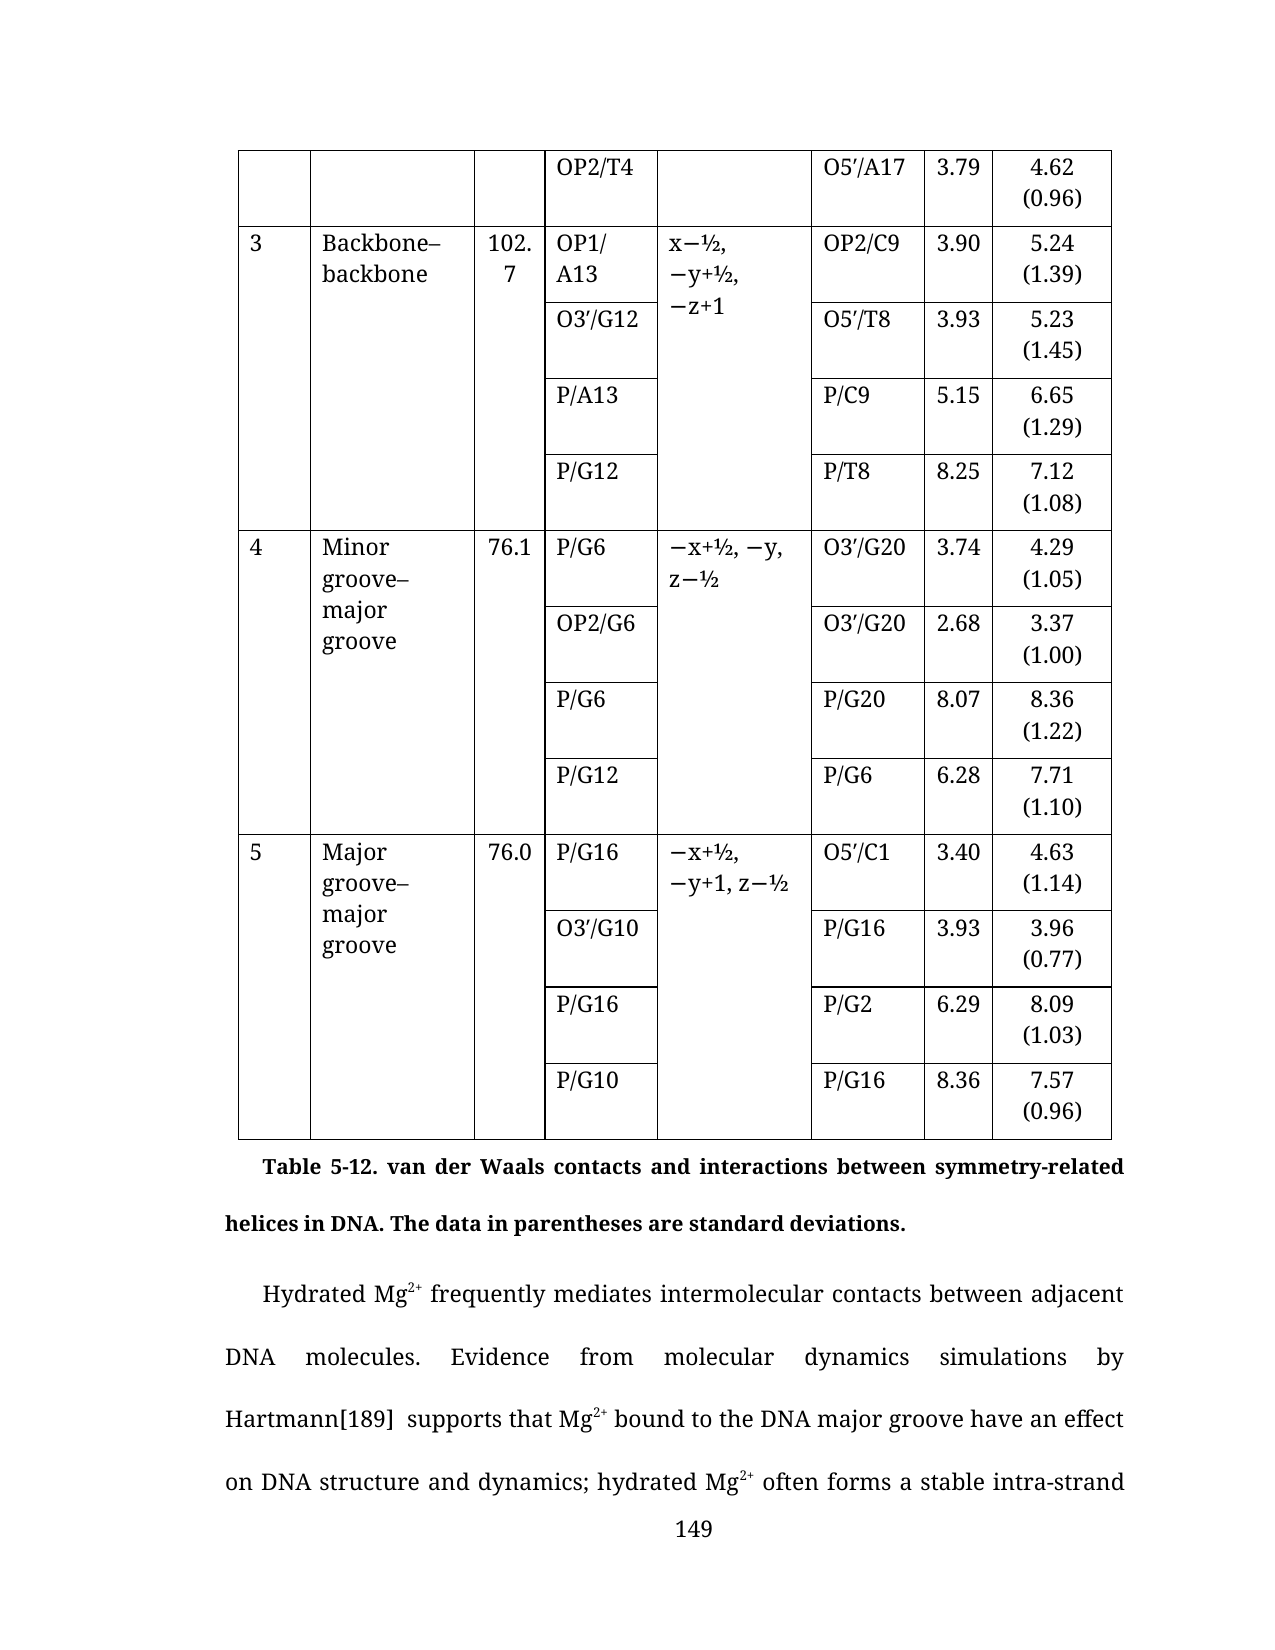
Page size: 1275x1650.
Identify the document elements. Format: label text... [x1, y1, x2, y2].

table_cell 8.25 [925, 455, 992, 530]
table_cell O5′/C1 [812, 835, 924, 910]
table_cell P/A13 [546, 379, 657, 454]
table_cell P/G2 [812, 988, 924, 1062]
table_cell P/T8 [812, 455, 924, 530]
table_cell OP1/A13 [546, 227, 657, 302]
table_cell P/G16 [546, 835, 657, 910]
table_cell 3.37 (1.00) [993, 607, 1111, 682]
table_cell 3.90 [925, 227, 992, 302]
table_cell O3′/G20 [812, 531, 924, 606]
table_cell OP2/T4 [546, 151, 657, 226]
table_cell 3.74 [925, 531, 992, 606]
table_cell −x+½, −y+1, z−½ [658, 835, 811, 1138]
table_cell 2.68 [925, 607, 992, 682]
table_cell O5′/T8 [812, 303, 924, 378]
table_cell 76.1 [475, 531, 544, 834]
table_cell P/G6 [546, 531, 657, 606]
table_cell OP2/C9 [812, 227, 924, 302]
table_cell P/G12 [546, 759, 657, 834]
table_cell 7.12 (1.08) [993, 455, 1111, 530]
table_cell O5′/A17 [812, 151, 924, 226]
table_cell P/G16 [812, 1064, 924, 1138]
table_cell P/G20 [812, 683, 924, 758]
table_cell 4.29 (1.05) [993, 531, 1111, 606]
table_cell Backbone–backbone [311, 227, 474, 530]
table_cell −x+½, −y, z−½ [658, 531, 811, 834]
table_cell 4.63 (1.14) [993, 835, 1111, 910]
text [225, 1278, 1125, 1497]
table_cell P/C9 [812, 379, 924, 454]
table_cell 7.57 (0.96) [993, 1064, 1111, 1138]
table_cell P/G6 [546, 683, 657, 758]
table_cell P/G16 [546, 988, 657, 1062]
table_cell O3′/G20 [812, 607, 924, 682]
table_cell 4 [239, 531, 310, 834]
table_cell 5.23 (1.45) [993, 303, 1111, 378]
table_cell P/G16 [812, 911, 924, 986]
table_cell 8.36 (1.22) [993, 683, 1111, 758]
table_cell 4.62 (0.96) [993, 151, 1111, 226]
text Table 5-6. van der Waals contacts and interactions between symmetry-related helices in DNA. The data in parentheses are standard deviations. [225, 1152, 1125, 1237]
table_cell 3.40 [925, 835, 992, 910]
table_cell x−½, −y+½, −z+1 [658, 227, 811, 530]
table_cell 3.93 [925, 303, 992, 378]
table_cell P/G10 [546, 1064, 657, 1138]
table_cell 6.65 (1.29) [993, 379, 1111, 454]
table_cell P/G6 [812, 759, 924, 834]
table_cell 102.7 [475, 227, 544, 530]
table_cell P/G12 [546, 455, 657, 530]
table_cell 3.79 [925, 151, 992, 226]
table_cell 5.24 (1.39) [993, 227, 1111, 302]
table_cell O3′/G12 [546, 303, 657, 378]
table_cell Major groove–major groove [311, 835, 474, 1138]
table_cell 7.71 (1.10) [993, 759, 1111, 834]
table_cell 8.36 [925, 1064, 992, 1138]
table_cell 5 [239, 835, 310, 1138]
table_cell OP2/G6 [546, 607, 657, 682]
table_cell Minor groove–major groove [311, 531, 474, 834]
table_cell 6.28 [925, 759, 992, 834]
table_cell 76.0 [475, 835, 544, 1138]
table_cell 3.93 [925, 911, 992, 986]
table_cell 3.96 (0.77) [993, 911, 1111, 986]
table_cell O3′/G10 [546, 911, 657, 986]
table_cell 8.09 (1.03) [993, 988, 1111, 1062]
table_cell 6.29 [925, 988, 992, 1062]
table_cell 5.15 [925, 379, 992, 454]
table_cell 3 [239, 227, 310, 530]
table_cell 8.07 [925, 683, 992, 758]
